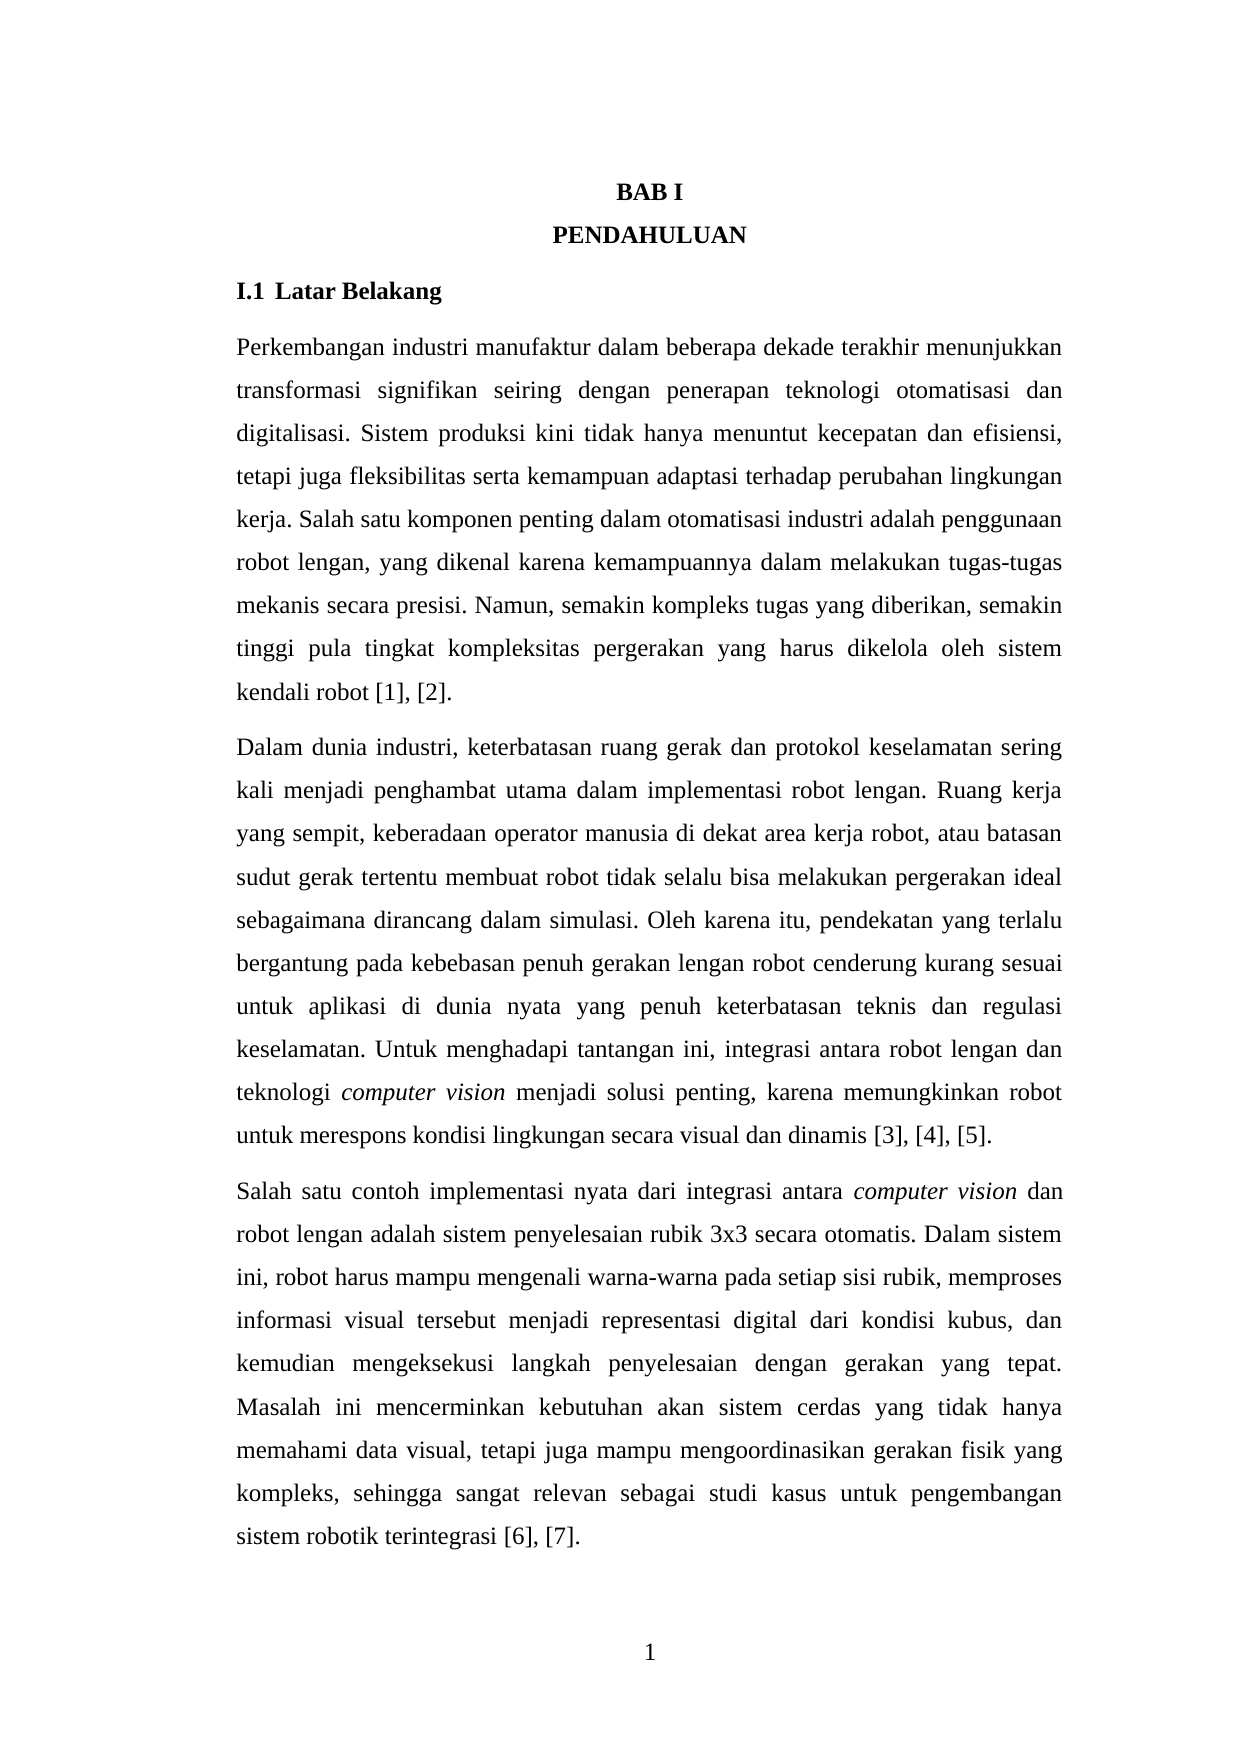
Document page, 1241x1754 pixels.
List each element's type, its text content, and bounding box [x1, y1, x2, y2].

subtitle Latar Belakang [236, 276, 1063, 305]
text Perkembangan industri manufaktur dalam beberapa dekade terakhir menunjukkan transformasi signifikan seiring dengan penerapan teknologi otomatisasi dan digitalisasi. Sistem produksi kini tidak hanya menuntut kecepatan dan efisiensi, tetapi juga fleksibilitas serta kemampuan adaptasi terhadap perubahan lingkungan kerja. Salah satu komponen penting dalam otomatisasi industri adalah penggunaan robot lengan, yang dikenal karena kemampuannya dalam melakukan tugas-tugas mekanis secara presisi. Namun, semakin kompleks tugas yang diberikan, semakin tinggi pula tingkat kompleksitas pergerakan yang harus dikelola oleh sistem kendali robot . [236, 332, 1063, 705]
text Salah satu contoh implementasi nyata dari integrasi antara computer vision dan robot lengan adalah sistem penyelesaian rubik 3x3 secara otomatis. Dalam sistem ini, robot harus mampu mengenali warna-warna pada setiap sisi rubik, memproses informasi visual tersebut menjadi representasi digital dari kondisi kubus, dan kemudian mengeksekusi langkah penyelesaian dengan gerakan yang tepat. Masalah ini mencerminkan kebutuhan akan sistem cerdas yang tidak hanya memahami data visual, tetapi juga mampu mengoordinasikan gerakan fisik yang kompleks, sehingga sangat relevan sebagai studi kasus untuk pengembangan sistem robotik terintegrasi . [236, 1176, 1063, 1550]
text Dalam dunia industri, keterbatasan ruang gerak dan protokol keselamatan sering kali menjadi penghambat utama dalam implementasi robot lengan. Ruang kerja yang sempit, keberadaan operator manusia di dekat area kerja robot, atau batasan sudut gerak tertentu membuat robot tidak selalu bisa melakukan pergerakan ideal sebagaimana dirancang dalam simulasi. Oleh karena itu, pendekatan yang terlalu bergantung pada kebebasan penuh gerakan lengan robot cenderung kurang sesuai untuk aplikasi di dunia nyata yang penuh keterbatasan teknis dan regulasi keselamatan. Untuk menghadapi tantangan ini, integrasi antara robot lengan dan teknologi computer vision menjadi solusi penting, karena memungkinkan robot untuk merespons kondisi lingkungan secara visual dan dinamis . [236, 732, 1063, 1149]
subtitle BAB I PENDAHULUAN [198, 177, 1063, 249]
